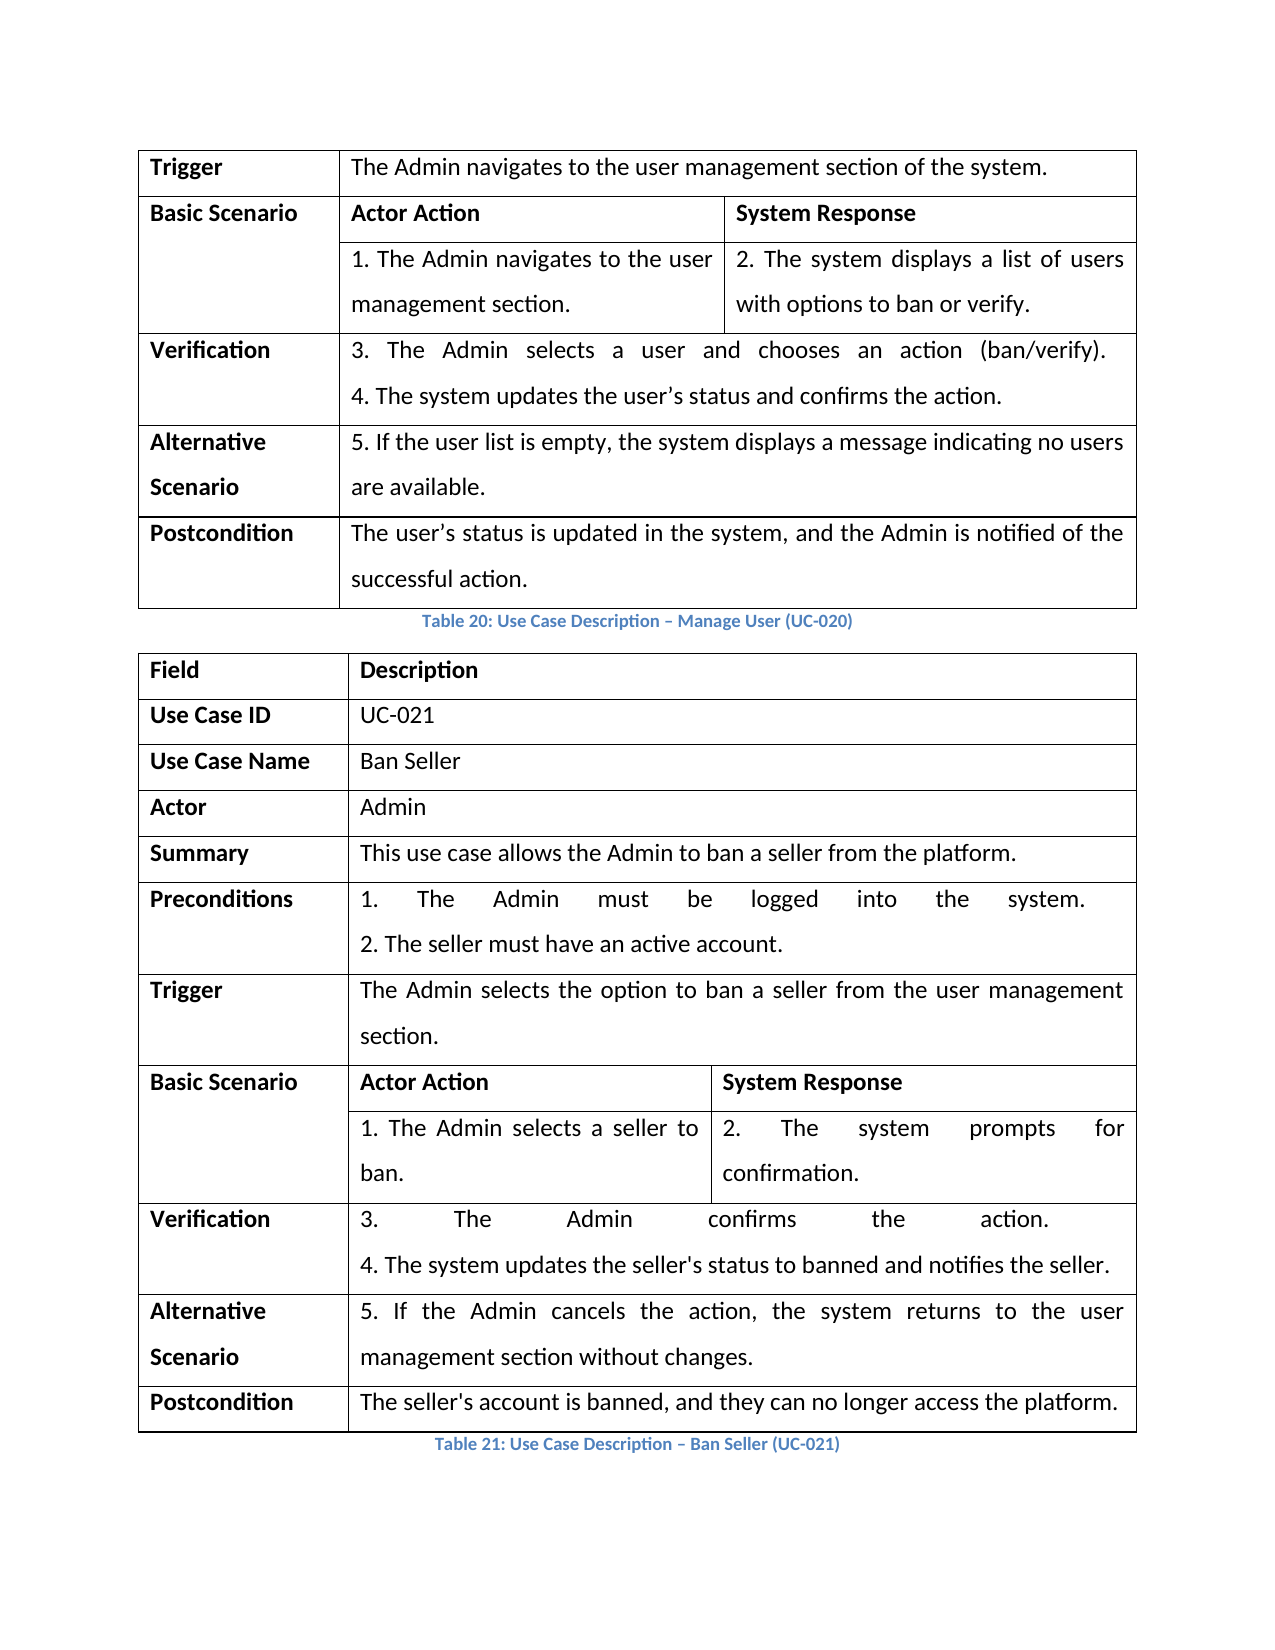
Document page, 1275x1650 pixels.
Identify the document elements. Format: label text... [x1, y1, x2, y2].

table_cell System Response [712, 1066, 1136, 1111]
table_cell 2. The system prompts for confirmation. [712, 1112, 1136, 1202]
table_cell Verification [139, 334, 339, 425]
table_cell The Admin selects the option to ban a seller from the user management section. [349, 975, 1136, 1065]
table_cell 5. If the user list is empty, the system displays a message indicating no users are available. [340, 426, 1136, 516]
text Table : Use Case Description – Ban Seller (UC-021) [150, 1433, 1125, 1455]
table_cell This use case allows the Admin to ban a seller from the platform. [349, 837, 1136, 882]
table_header Field [139, 654, 348, 698]
table_cell Trigger [139, 151, 339, 196]
table_cell 2. The system displays a list of users with options to ban or verify. [725, 243, 1136, 333]
table_cell Postcondition [139, 1387, 348, 1431]
table_cell The Admin navigates to the user management section of the system. [340, 151, 1136, 196]
table_cell 1. The Admin navigates to the user management section. [340, 243, 724, 333]
table_cell Summary [139, 837, 348, 882]
table_cell 3. The Admin confirms the action. 4. The system updates the seller's status to banned and notifies the seller. [349, 1204, 1136, 1294]
table_cell Preconditions [139, 883, 348, 973]
table_cell Postcondition [139, 518, 339, 608]
table_cell Actor [139, 791, 348, 836]
table_cell System Response [725, 197, 1136, 242]
table_cell 5. If the Admin cancels the action, the system returns to the user management section without changes. [349, 1295, 1136, 1386]
table_cell Verification [139, 1204, 348, 1294]
table_cell UC-021 [349, 700, 1136, 744]
table_cell Actor Action [349, 1066, 711, 1111]
table_cell Actor Action [340, 197, 724, 242]
text Table : Use Case Description – Manage User (UC-020) [150, 609, 1125, 632]
table_cell Alternative Scenario [139, 1295, 348, 1386]
table_cell Basic Scenario [139, 197, 339, 333]
table_header Description [349, 654, 1136, 698]
table_cell Trigger [139, 975, 348, 1065]
table_cell 3. The Admin selects a user and chooses an action (ban/verify). 4. The system updates the user’s status and confirms the action. [340, 334, 1136, 425]
table_cell Admin [349, 791, 1136, 836]
table_cell Use Case ID [139, 700, 348, 744]
table_cell Alternative Scenario [139, 426, 339, 516]
table_cell The seller's account is banned, and they can no longer access the platform. [349, 1387, 1136, 1431]
table_cell 1. The Admin selects a seller to ban. [349, 1112, 711, 1202]
table_cell Ban Seller [349, 745, 1136, 790]
table_cell 1. The Admin must be logged into the system. 2. The seller must have an active account. [349, 883, 1136, 973]
table_cell Basic Scenario [139, 1066, 348, 1202]
table_cell Use Case Name [139, 745, 348, 790]
table_cell The user’s status is updated in the system, and the Admin is notified of the successful action. [340, 518, 1136, 608]
